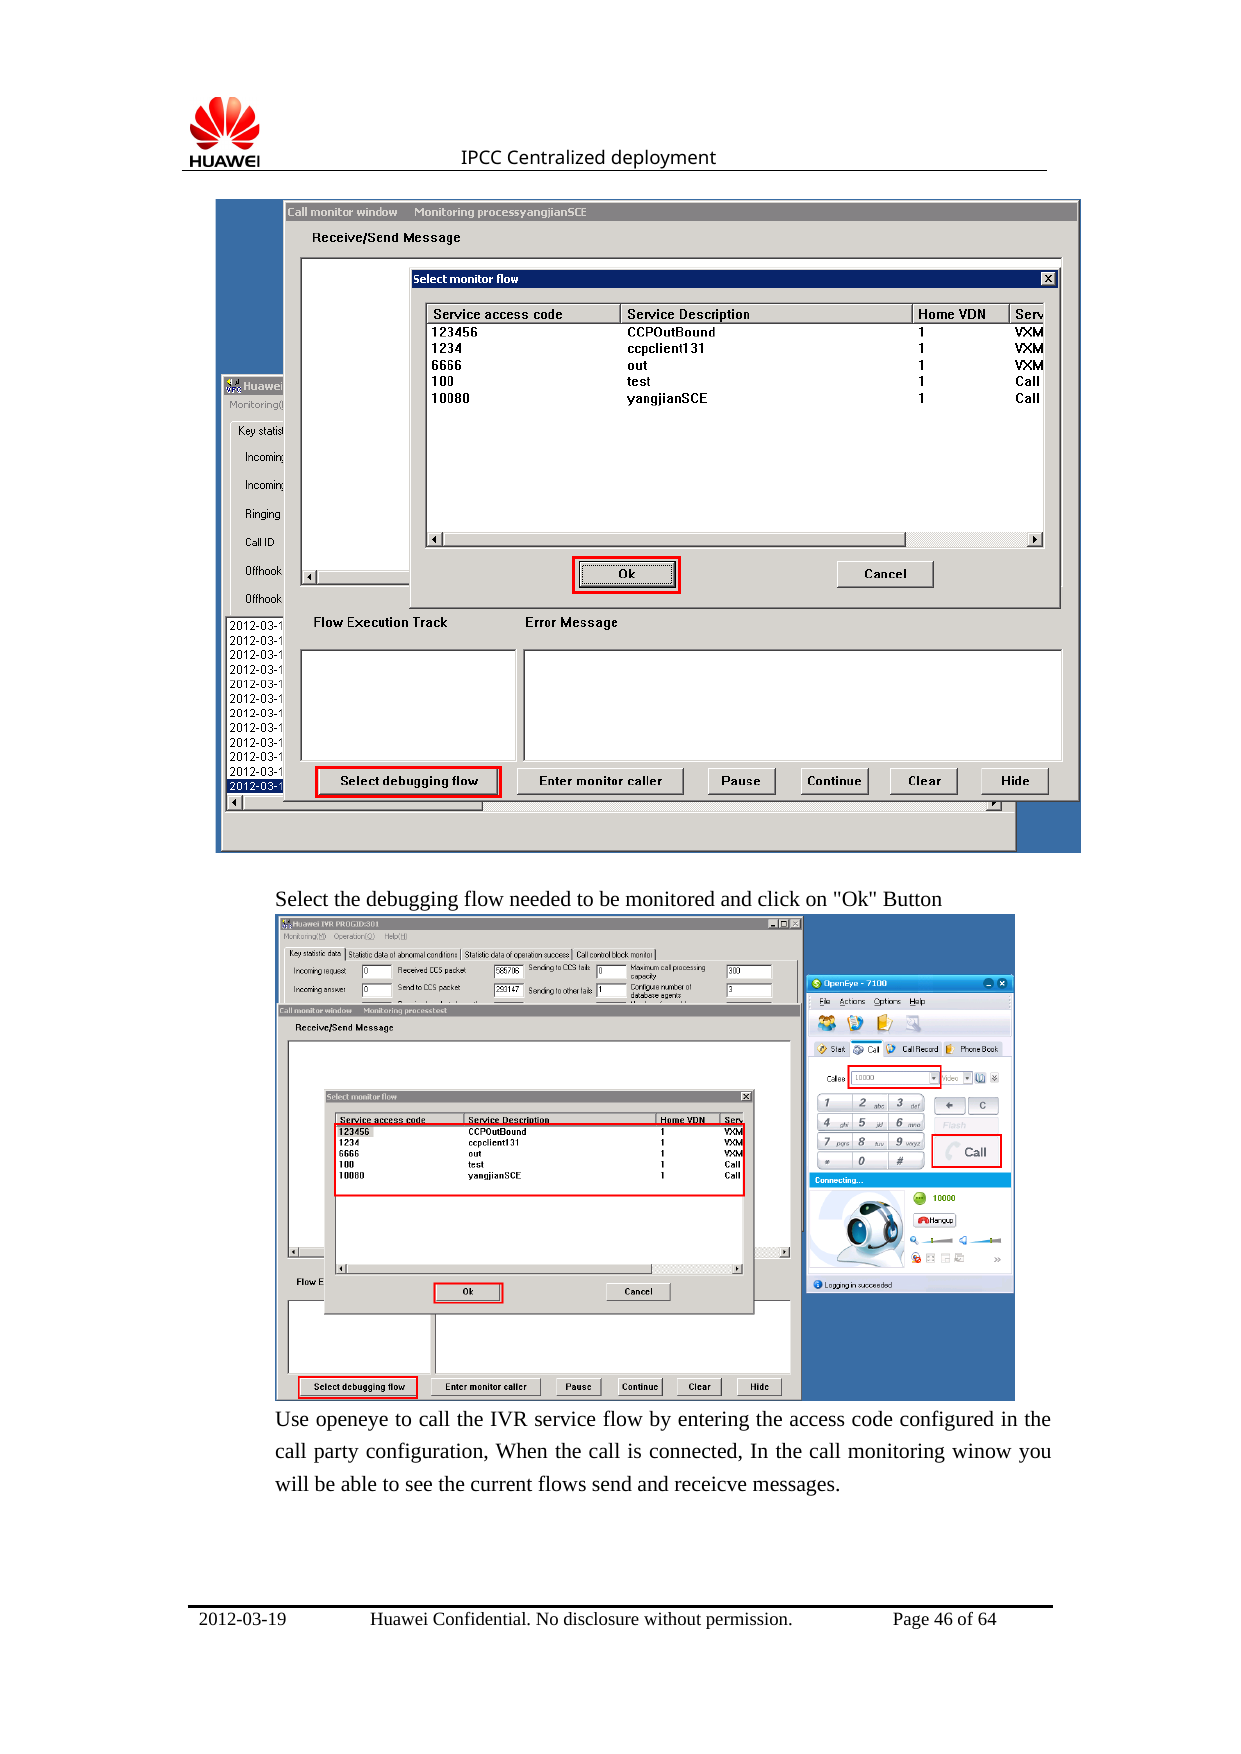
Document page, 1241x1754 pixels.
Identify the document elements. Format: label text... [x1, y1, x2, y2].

picture [215, 199, 1081, 853]
picture [190, 97, 260, 167]
text Use openeye to call the IVR service flow by entering the access code configured in the call party configuration, When the call is connected, In the call monitoring winow you will be able to see the current flows send and receicve messages. [275, 1402, 1053, 1499]
text Select the debugging flow needed to be monitored and click on "Ok" Button [275, 882, 1053, 914]
picture [275, 914, 1015, 1401]
